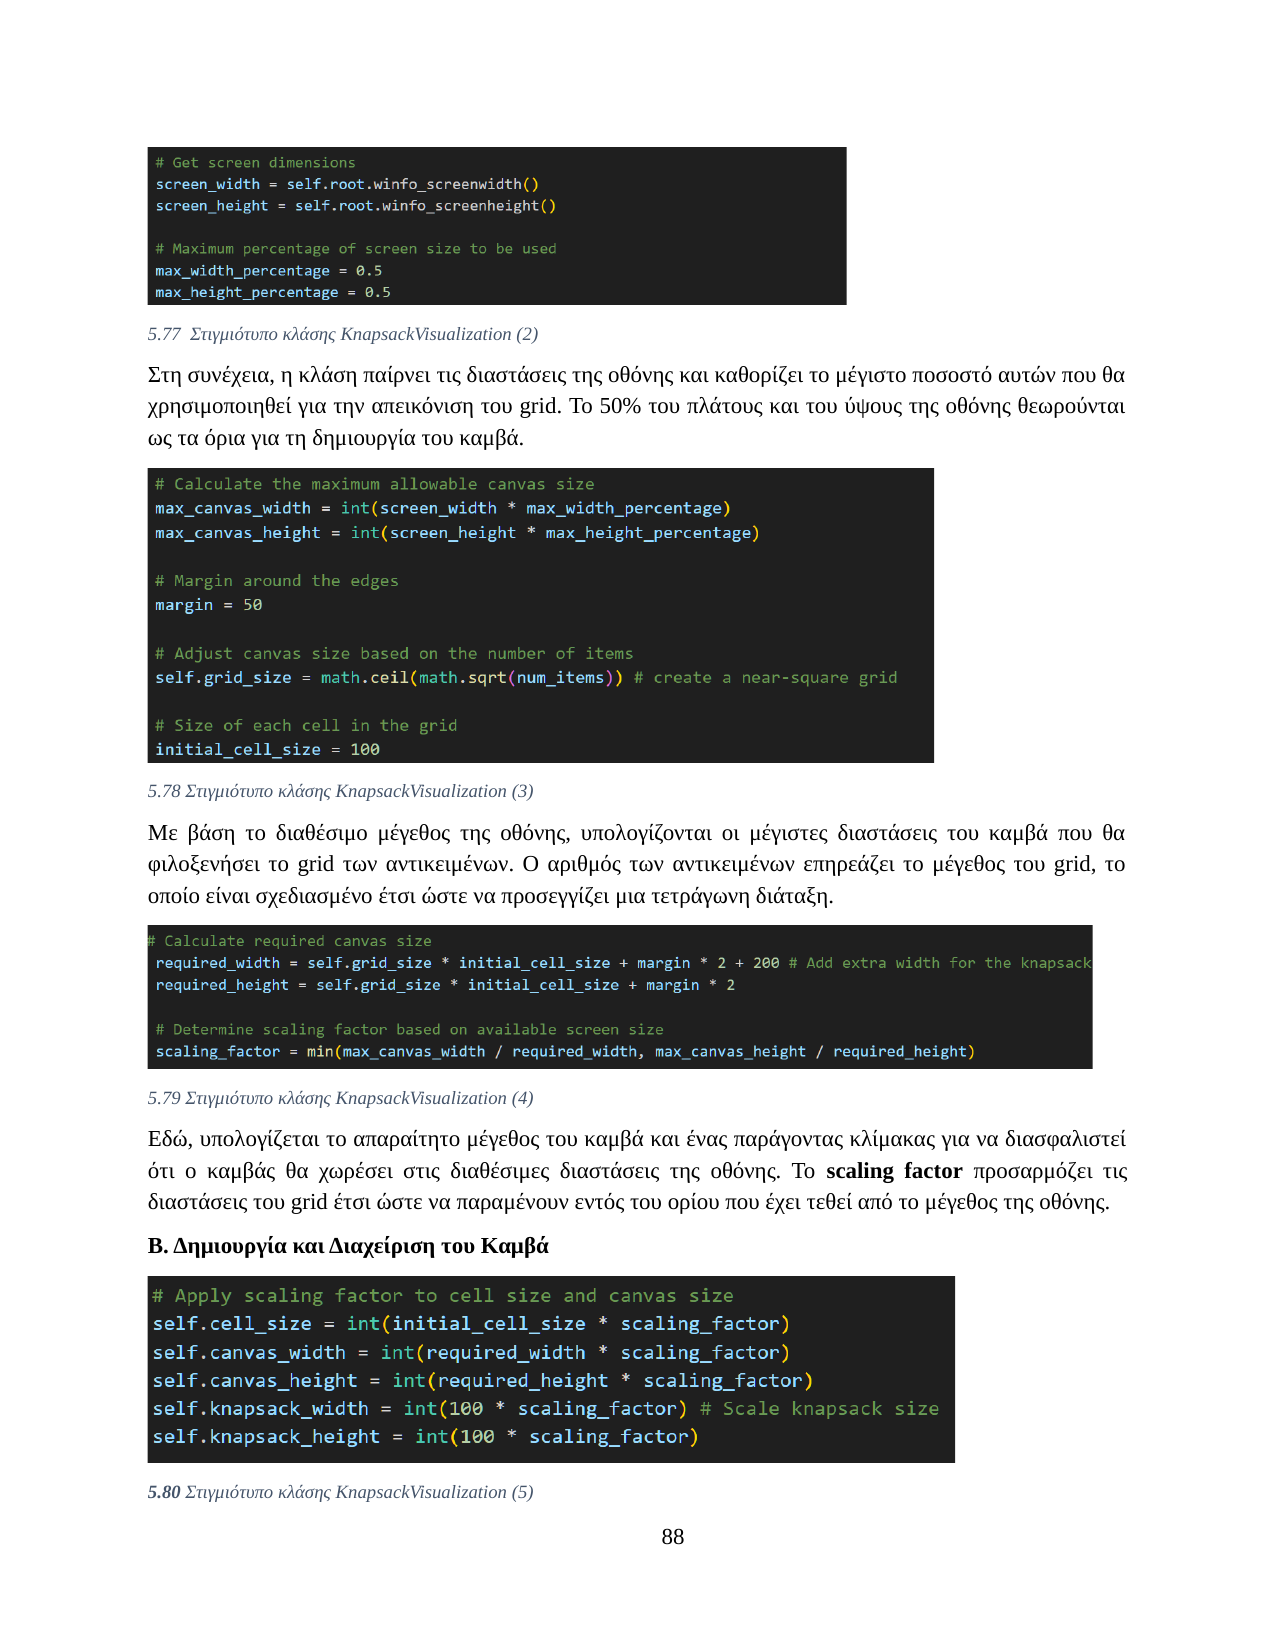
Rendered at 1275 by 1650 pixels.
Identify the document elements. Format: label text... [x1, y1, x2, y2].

picture [147, 147, 847, 305]
picture [147, 925, 1093, 1069]
text Β. Δημιουργία και Διαχείριση του Καμβά [148, 1232, 1127, 1259]
text Εδώ, υπολογίζεται το απαραίτητο μέγεθος του καμβά και ένας παράγοντας κλίμακας για να διασφαλιστεί ότι ο καμβάς θα χωρέσει στις διαθέσιμες διαστάσεις της οθόνης. Το scaling factor προσαρμόζει τις διαστάσεις του grid έτσι ώστε να παραμένουν εντός του ορίου που έχει τεθεί από το μέγεθος της οθόνης. [148, 1125, 1127, 1214]
text Στη συνέχεια, η κλάση παίρνει τις διαστάσεις της οθόνης και καθορίζει το μέγιστο ποσοστό αυτών που θα χρησιμοποιηθεί για την απεικόνιση του grid. Το 50% του πλάτους και του ύψους της οθόνης θεωρούνται ως τα όρια για τη δημιουργία του καμβά. [148, 361, 1127, 451]
picture [147, 1276, 955, 1463]
text 5.80 Στιγμιότυπο κλάσης KnapsackVisualization (5) [148, 1481, 1127, 1502]
text Με βάση το διαθέσιμο μέγεθος της οθόνης, υπολογίζονται οι μέγιστες διαστάσεις του καμβά που θα φιλοξενήσει το grid των αντικειμένων. Ο αριθμός των αντικειμένων επηρεάζει το μέγεθος του grid, το οποίο είναι σχεδιασμένο έτσι ώστε να προσεγγίζει μια τετράγωνη διάταξη. [148, 818, 1127, 908]
text 5.78 Στιγμιότυπο κλάσης KnapsackVisualization (3) [148, 780, 1127, 802]
text 5.79 Στιγμιότυπο κλάσης KnapsackVisualization (4) [148, 1087, 1127, 1108]
picture [147, 468, 935, 763]
text 5.77 Στιγμιότυπο κλάσης KnapsackVisualization (2) [148, 323, 1127, 344]
